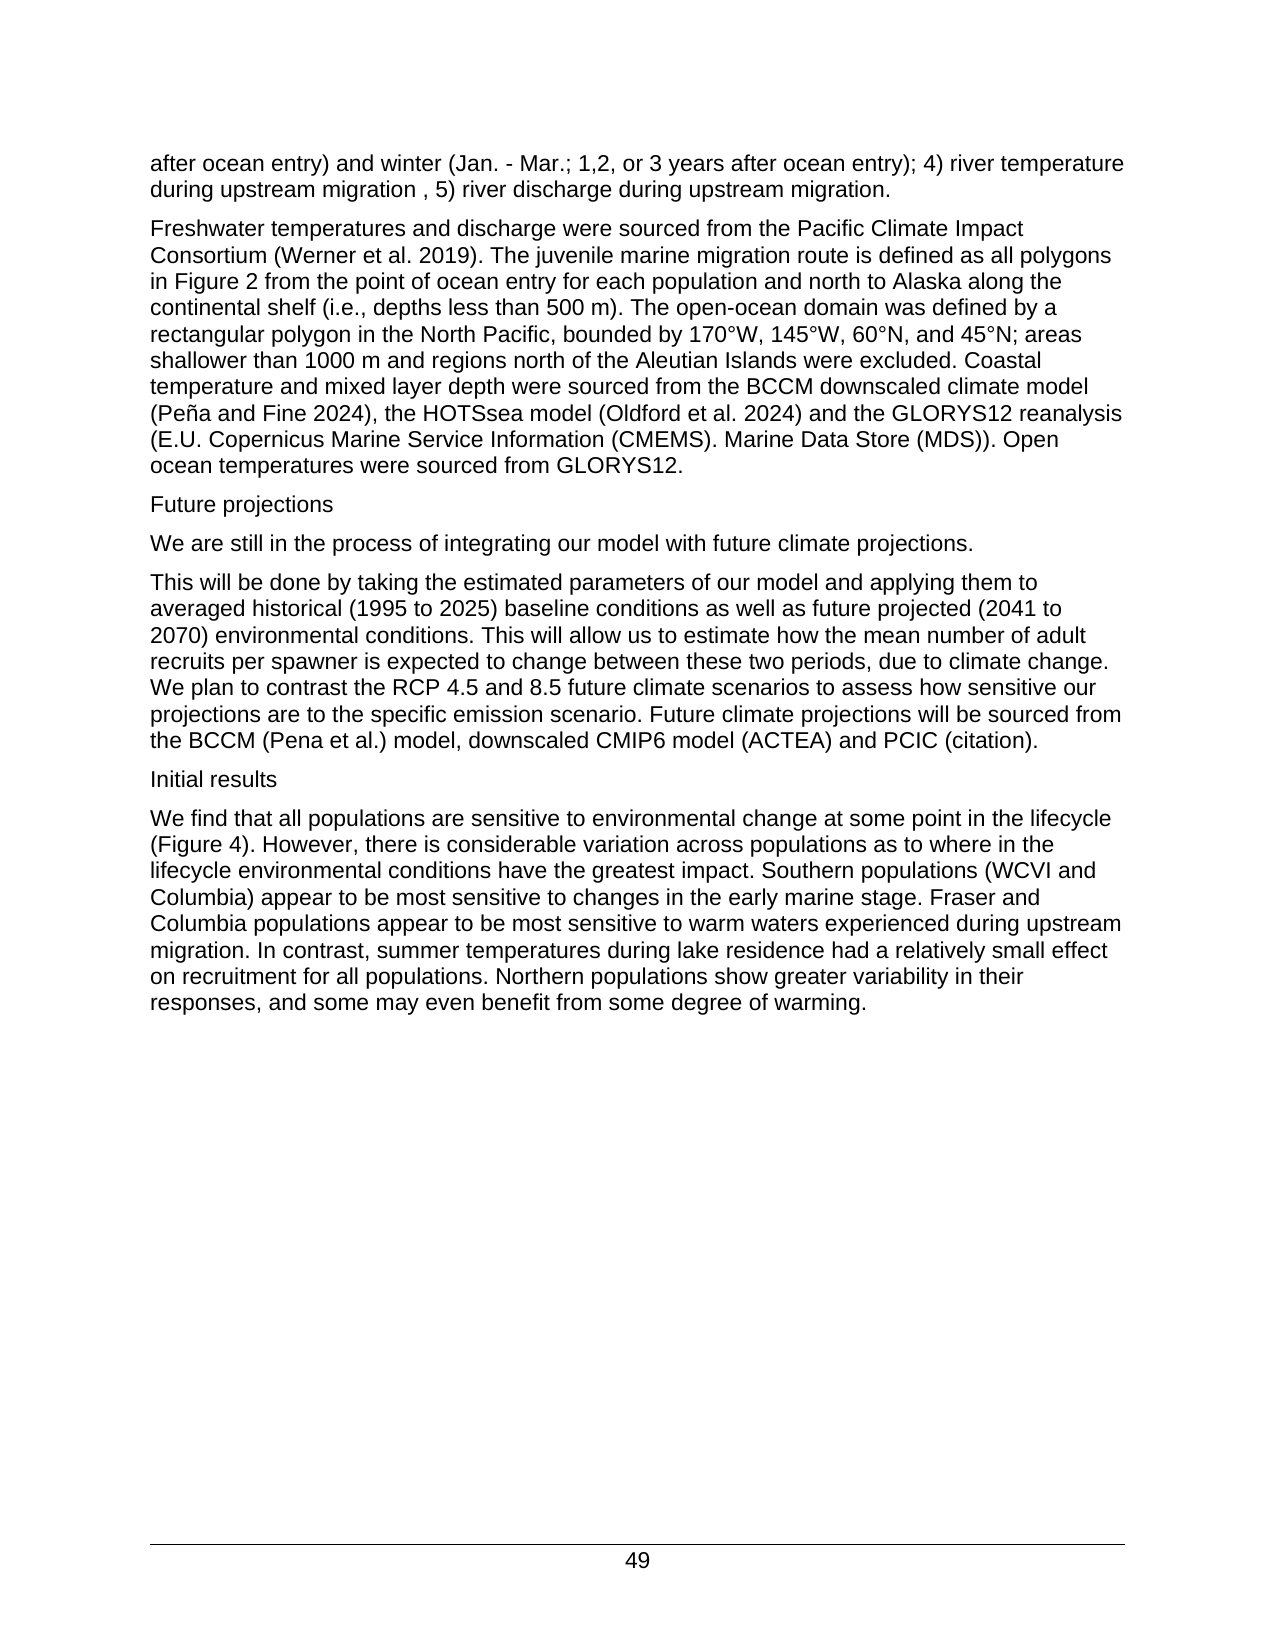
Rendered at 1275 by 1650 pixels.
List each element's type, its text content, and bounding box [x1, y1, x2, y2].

text We are still in the process of integrating our model with future climate projections. [150, 530, 1125, 556]
text Freshwater temperatures and discharge were sourced from the Pacific Climate Impact Consortium (Werner et al. 2019). The juvenile marine migration route is defined as all polygons in Figure 2 from the point of ocean entry for each population and north to Alaska along the continental shelf (i.e., depths less than 500 m). The open-ocean domain was defined by a rectangular polygon in the North Pacific, bounded by 170°W, 145°W, 60°N, and 45°N; areas shallower than 1000 m and regions north of the Aleutian Islands were excluded. Coastal temperature and mixed layer depth were sourced from the BCCM downscaled climate model (Peña and Fine 2024), the HOTSsea model (Oldford et al. 2024) and the GLORYS12 reanalysis (E.U. Copernicus Marine Service Information (CMEMS). Marine Data Store (MDS)). Open ocean temperatures were sourced from GLORYS12. [150, 215, 1125, 479]
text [150, 150, 1125, 203]
text This will be done by taking the estimated parameters of our model and applying them to averaged historical (1995 to 2025) baseline conditions as well as future projected (2041 to 2070) environmental conditions. This will allow us to estimate how the mean number of adult recruits per spawner is expected to change between these two periods, due to climate change. We plan to contrast the RCP 4.5 and 8.5 future climate scenarios to assess how sensitive our projections are to the specific emission scenario. Future climate projections will be sourced from the BCCM (Pena et al.) model, downscaled CMIP6 model (ACTEA) and PCIC (citation). [150, 569, 1125, 753]
text Initial results [150, 766, 1125, 792]
text Future projections [150, 491, 1125, 518]
text We find that all populations are sensitive to environmental change at some point in the lifecycle (Figure 4). However, there is considerable variation across populations as to where in the lifecycle environmental conditions have the greatest impact. Southern populations (WCVI and Columbia) appear to be most sensitive to changes in the early marine stage. Fraser and Columbia populations appear to be most sensitive to warm waters experienced during upstream migration. In contrast, summer temperatures during lake residence had a relatively small effect on recruitment for all populations. Northern populations show greater variability in their responses, and some may even benefit from some degree of warming. [150, 805, 1125, 1016]
